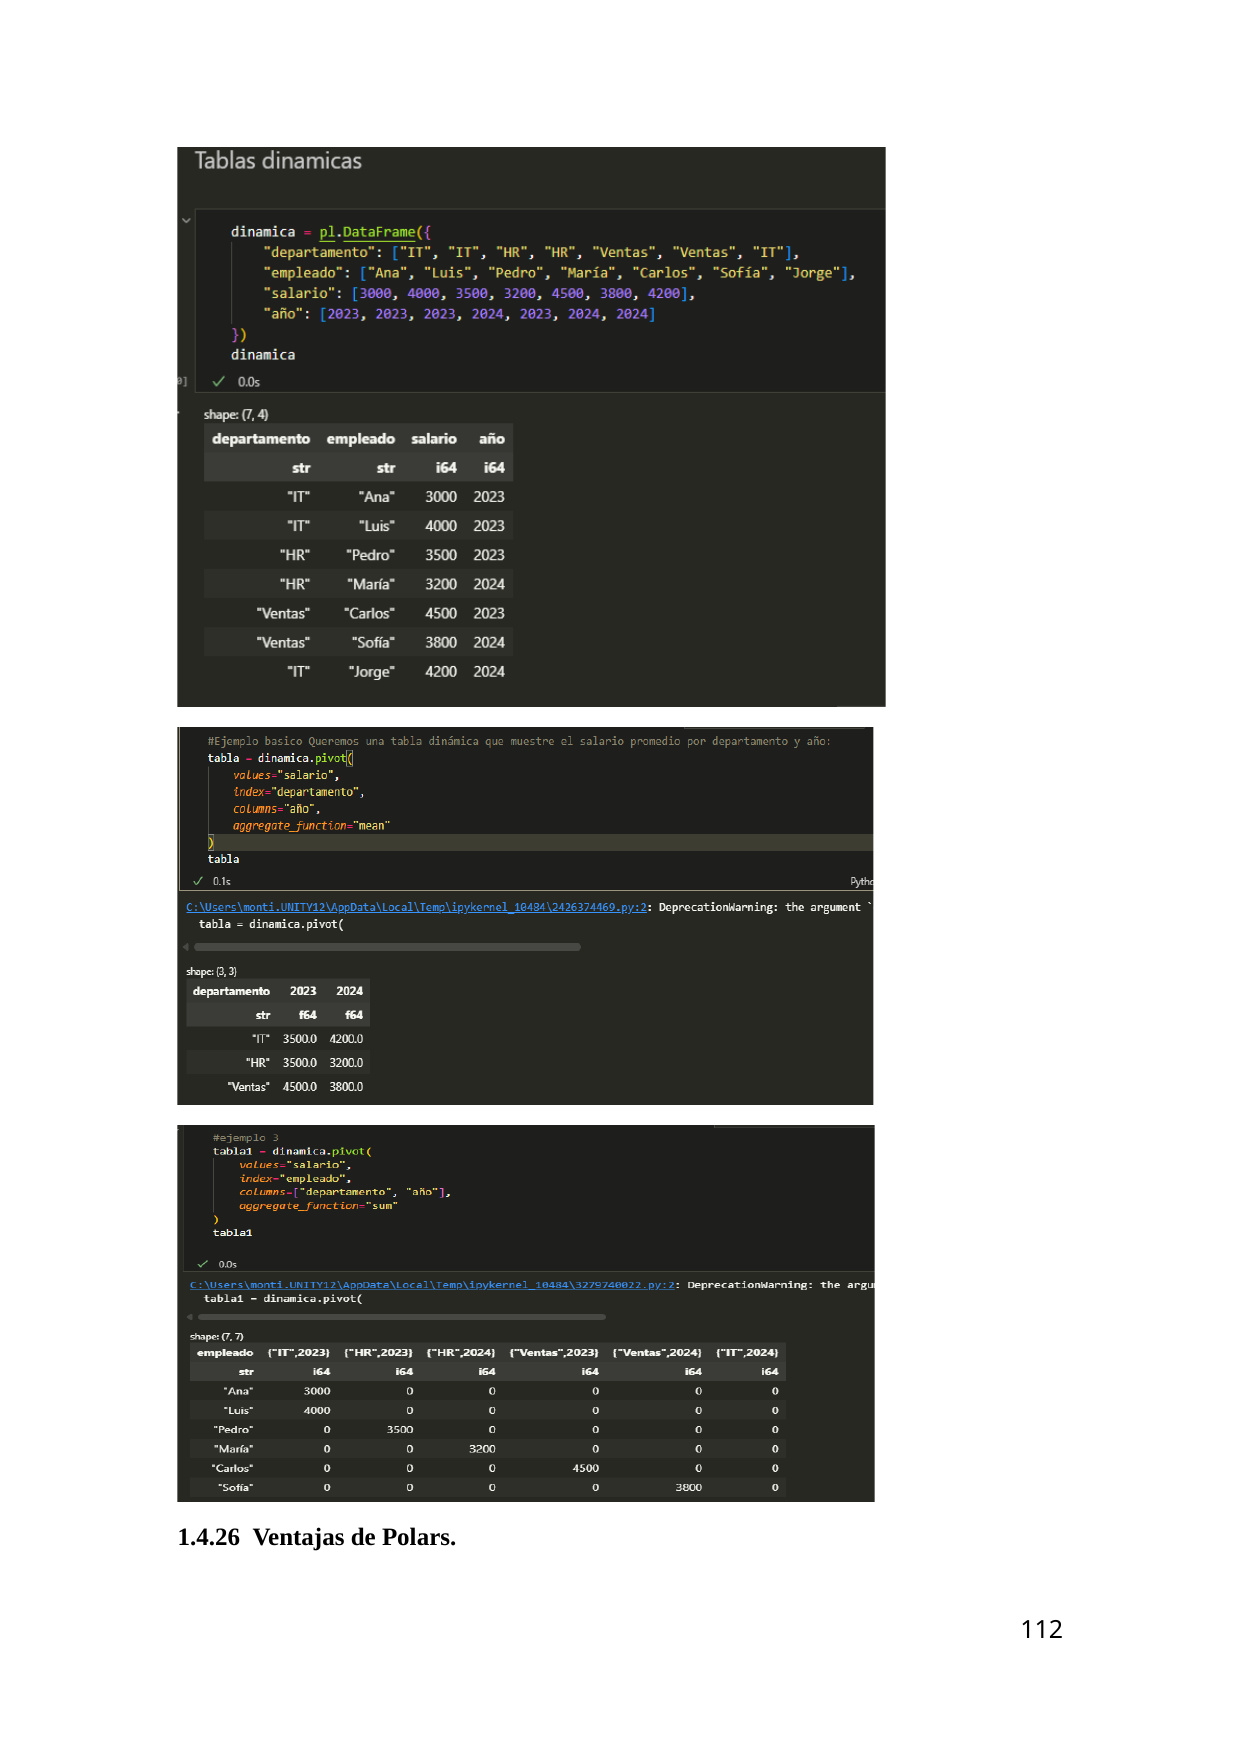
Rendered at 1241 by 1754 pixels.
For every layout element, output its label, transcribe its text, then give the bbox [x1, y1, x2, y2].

picture [177, 1125, 875, 1502]
picture [177, 727, 874, 1105]
picture [177, 147, 886, 707]
subtitle Ventajas de Polars. [177, 1522, 1063, 1551]
